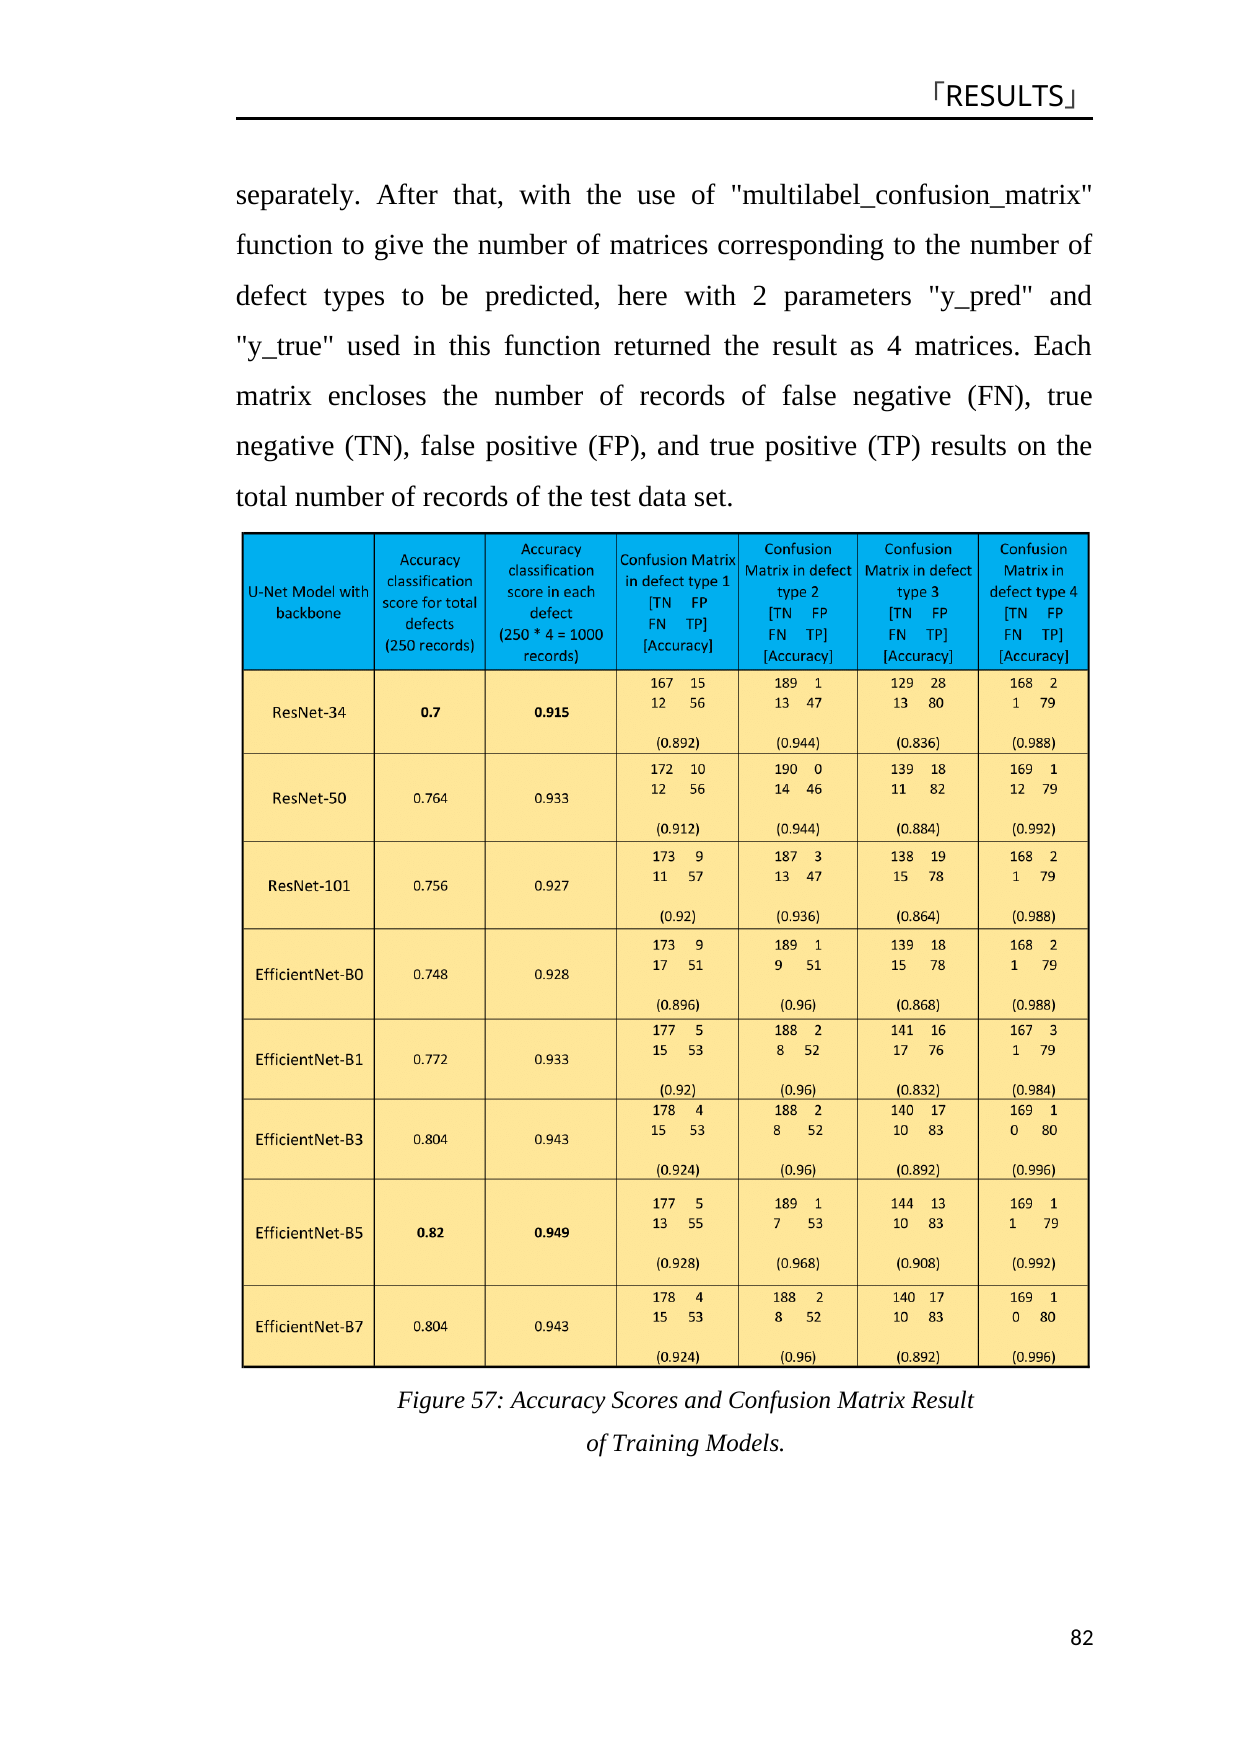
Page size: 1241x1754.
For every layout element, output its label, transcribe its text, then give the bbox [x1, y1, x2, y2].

text Figure 57: Accuracy Scores and Confusion Matrix Result of Training Models. [386, 1385, 986, 1457]
picture [235, 529, 1094, 1371]
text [236, 177, 1093, 512]
